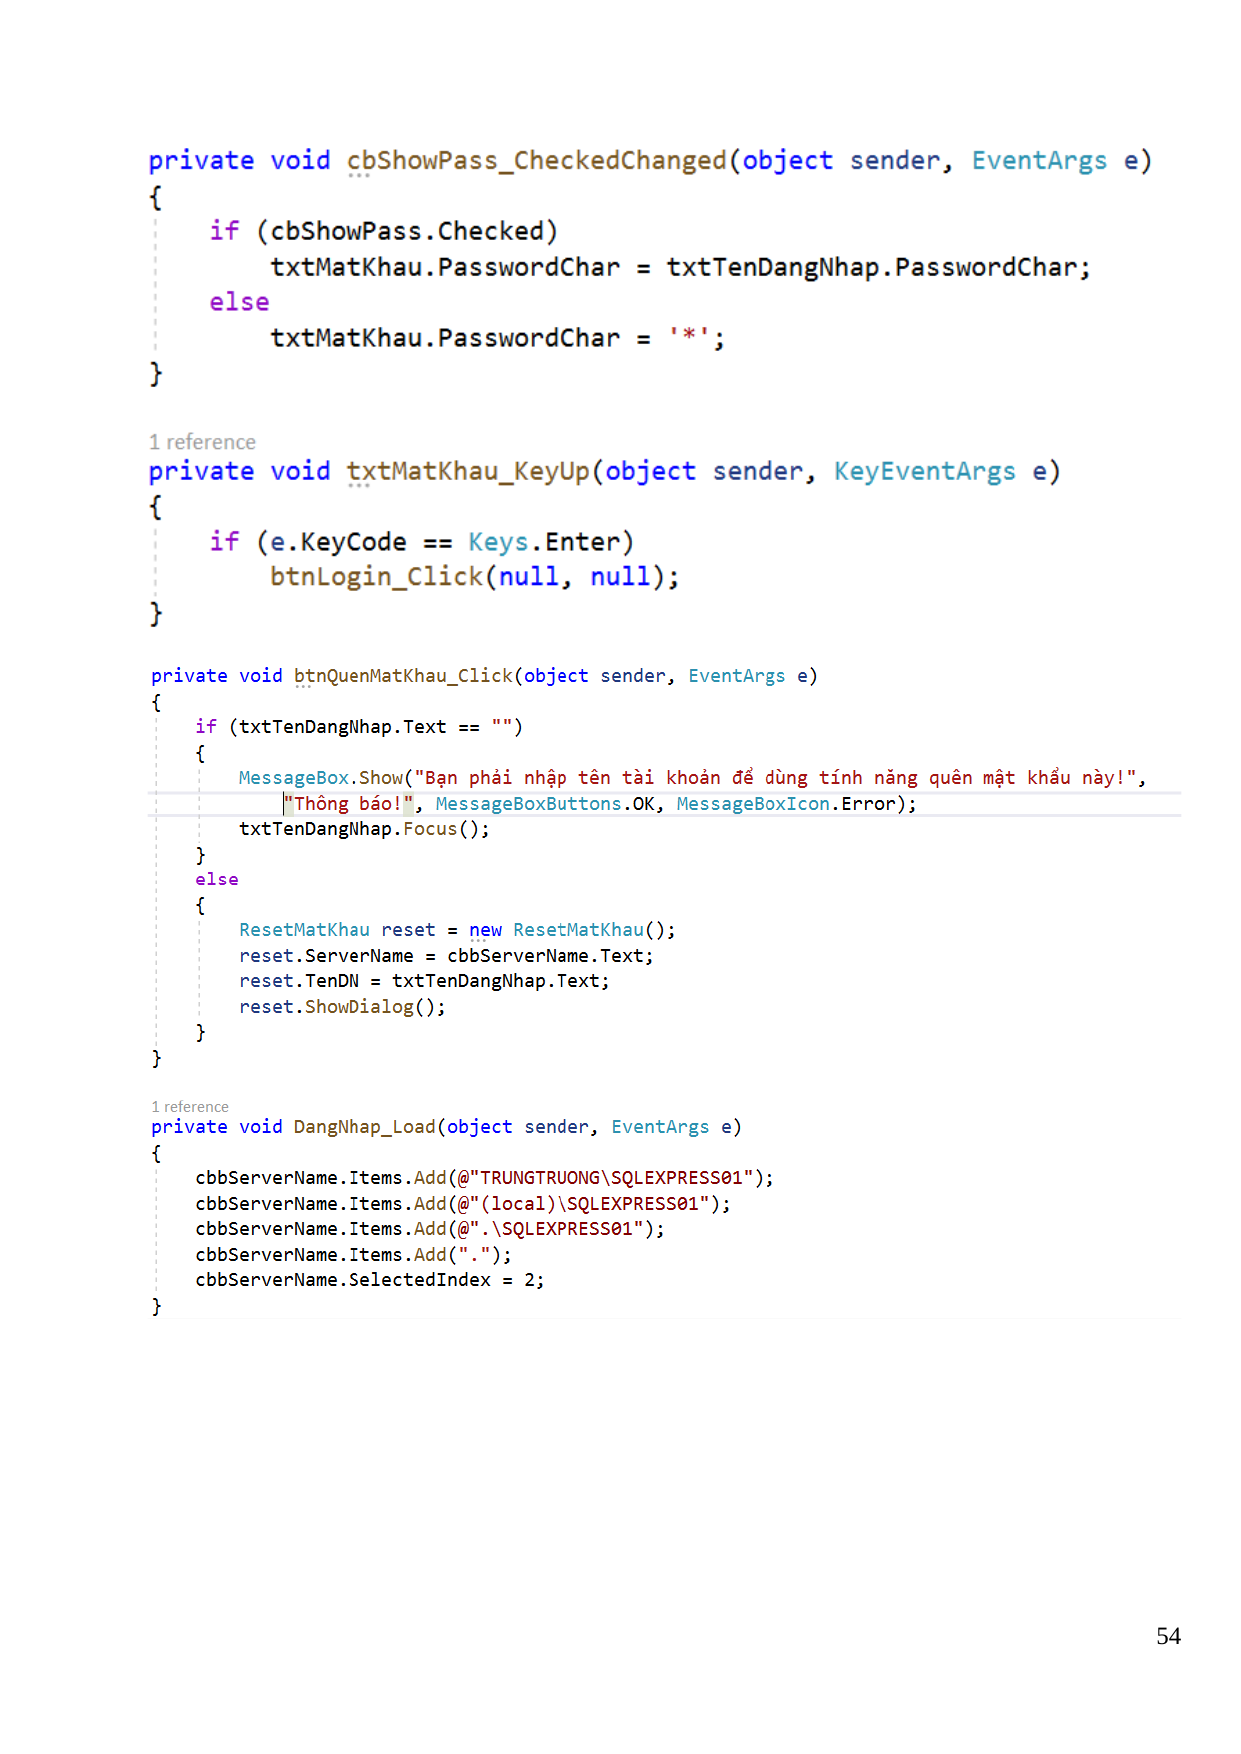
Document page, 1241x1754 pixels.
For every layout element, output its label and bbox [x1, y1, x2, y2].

picture [147, 665, 1182, 1319]
picture [147, 147, 1182, 652]
